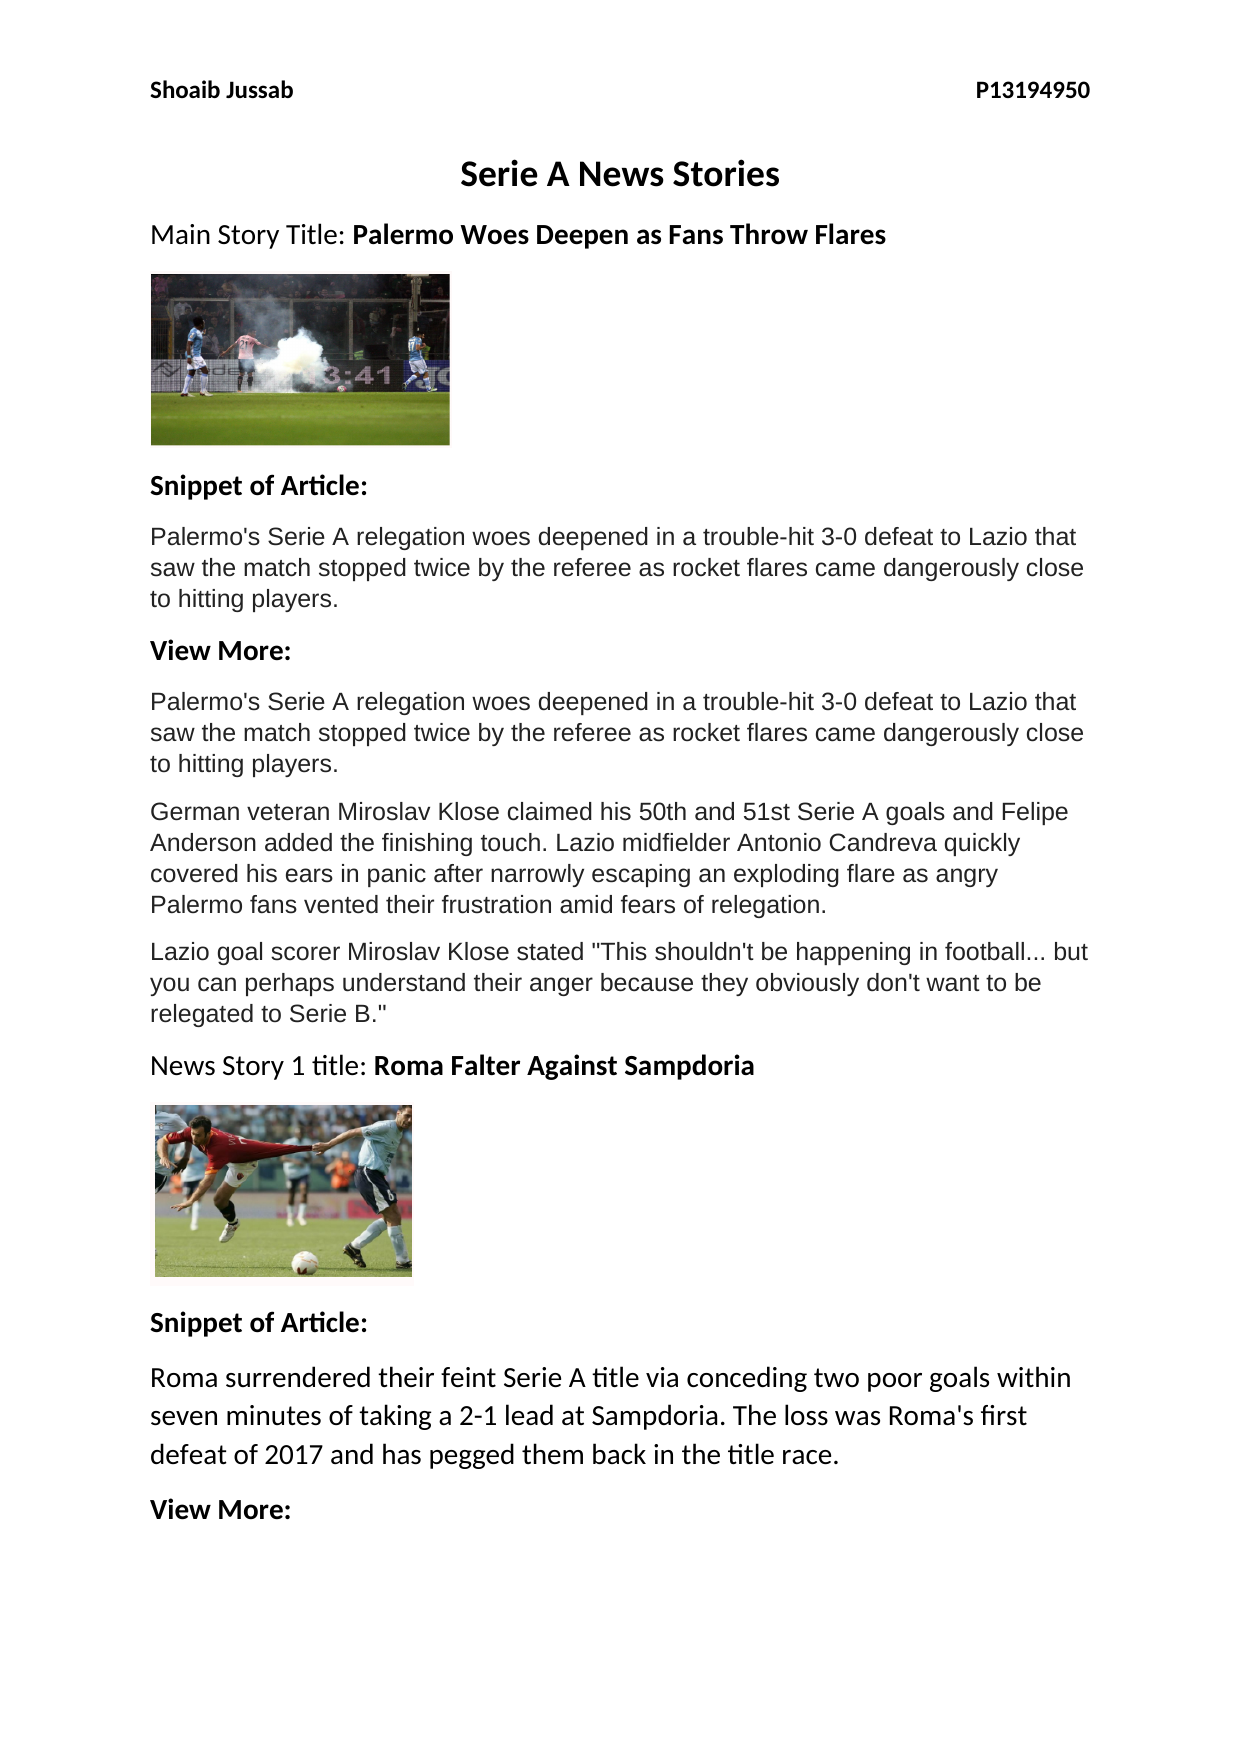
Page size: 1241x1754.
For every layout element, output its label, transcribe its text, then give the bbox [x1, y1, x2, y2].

text Snippet of Article: [150, 1304, 1090, 1339]
picture [150, 1102, 414, 1286]
text Snippet of Article: [150, 467, 1090, 502]
text News Story 1 title: Roma Falter Against Sampdoria [150, 1047, 1090, 1083]
text Palermo's Serie A relegation woes deepened in a trouble-hit 3-0 defeat to Lazio that saw the match stopped twice by the referee as rocket flares came dangerously close to hitting players. [150, 522, 1090, 613]
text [150, 1359, 1090, 1472]
text Serie A News Stories [150, 150, 1090, 196]
text View More: [150, 632, 1090, 667]
picture [150, 271, 452, 448]
text German veteran Miroslav Klose claimed his 50th and 51st Serie A goals and Felipe Anderson added the finishing touch. Lazio midfielder Antonio Candreva quickly covered his ears in panic after narrowly escaping an exploding flare as angry Palermo fans vented their frustration amid fears of relegation. [150, 796, 1090, 918]
text View More: [150, 1491, 1090, 1527]
text Main Story Title: Palermo Woes Deepen as Fans Throw Flares [150, 216, 1090, 252]
text Palermo's Serie A relegation woes deepened in a trouble-hit 3-0 defeat to Lazio that saw the match stopped twice by the referee as rocket flares came dangerously close to hitting players. [150, 687, 1090, 777]
text Lazio goal scorer Miroslav Klose stated "This shouldn't be happening in football... but you can perhaps understand their anger because they obviously don't want to be relegated to Serie B." [150, 937, 1090, 1028]
